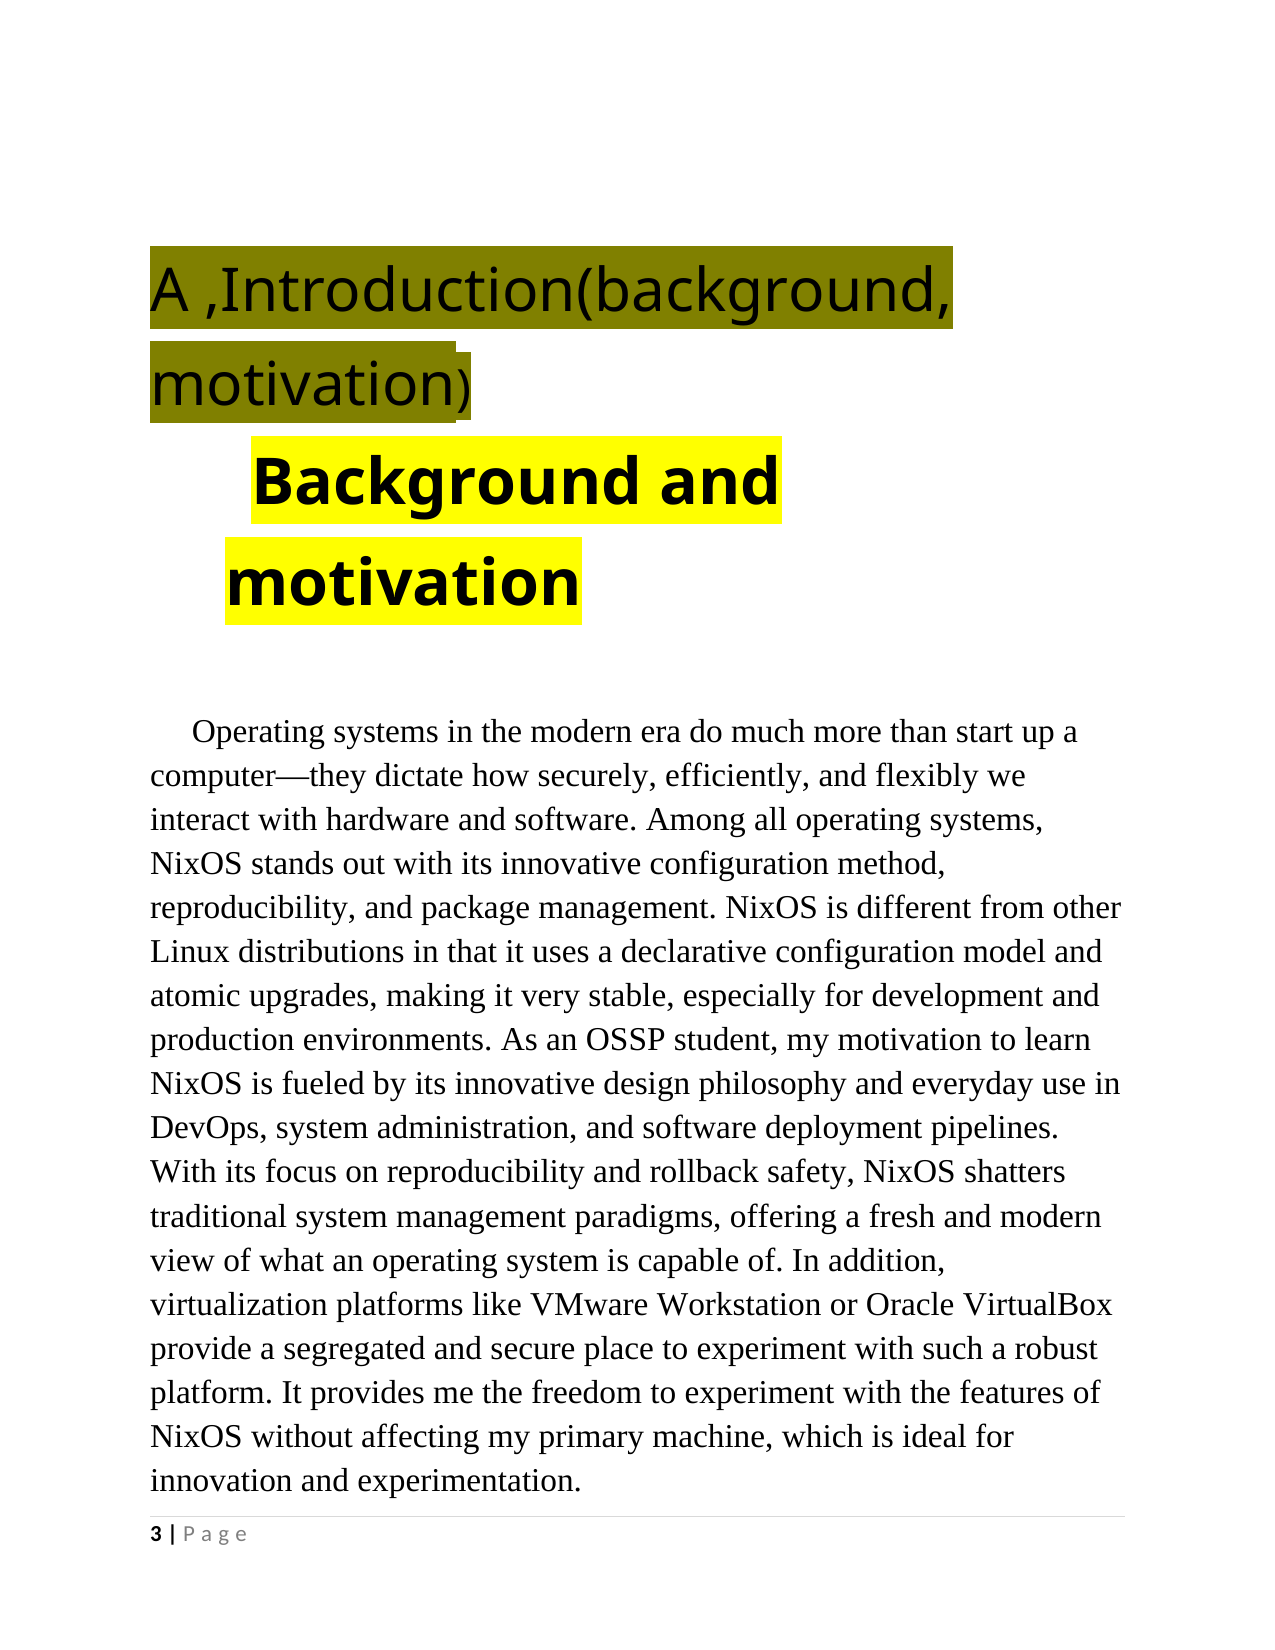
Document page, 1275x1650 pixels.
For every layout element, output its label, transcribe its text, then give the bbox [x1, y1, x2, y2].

text A ,Introduction(background, motivation) [150, 246, 1125, 423]
list Background and motivation [225, 436, 1125, 625]
text Operating systems in the modern era do much more than start up a computer—they dictate how securely, efficiently, and flexibly we interact with hardware and software. Among all operating systems, NixOS stands out with its innovative configuration method, reproducibility, and package management. NixOS is different from other Linux distributions in that it uses a declarative configuration model and atomic upgrades, making it very stable, especially for development and production environments. As an OSSP student, my motivation to learn NixOS is fueled by its innovative design philosophy and everyday use in DevOps, system administration, and software deployment pipelines. With its focus on reproducibility and rollback safety, NixOS shatters traditional system management paradigms, offering a fresh and modern view of what an operating system is capable of. In addition, virtualization platforms like VMware Workstation or Oracle VirtualBox provide a segregated and secure place to experiment with such a robust platform. It provides me the freedom to experiment with the features of NixOS without affecting my primary machine, which is ideal for innovation and experimentation. [150, 711, 1125, 1498]
